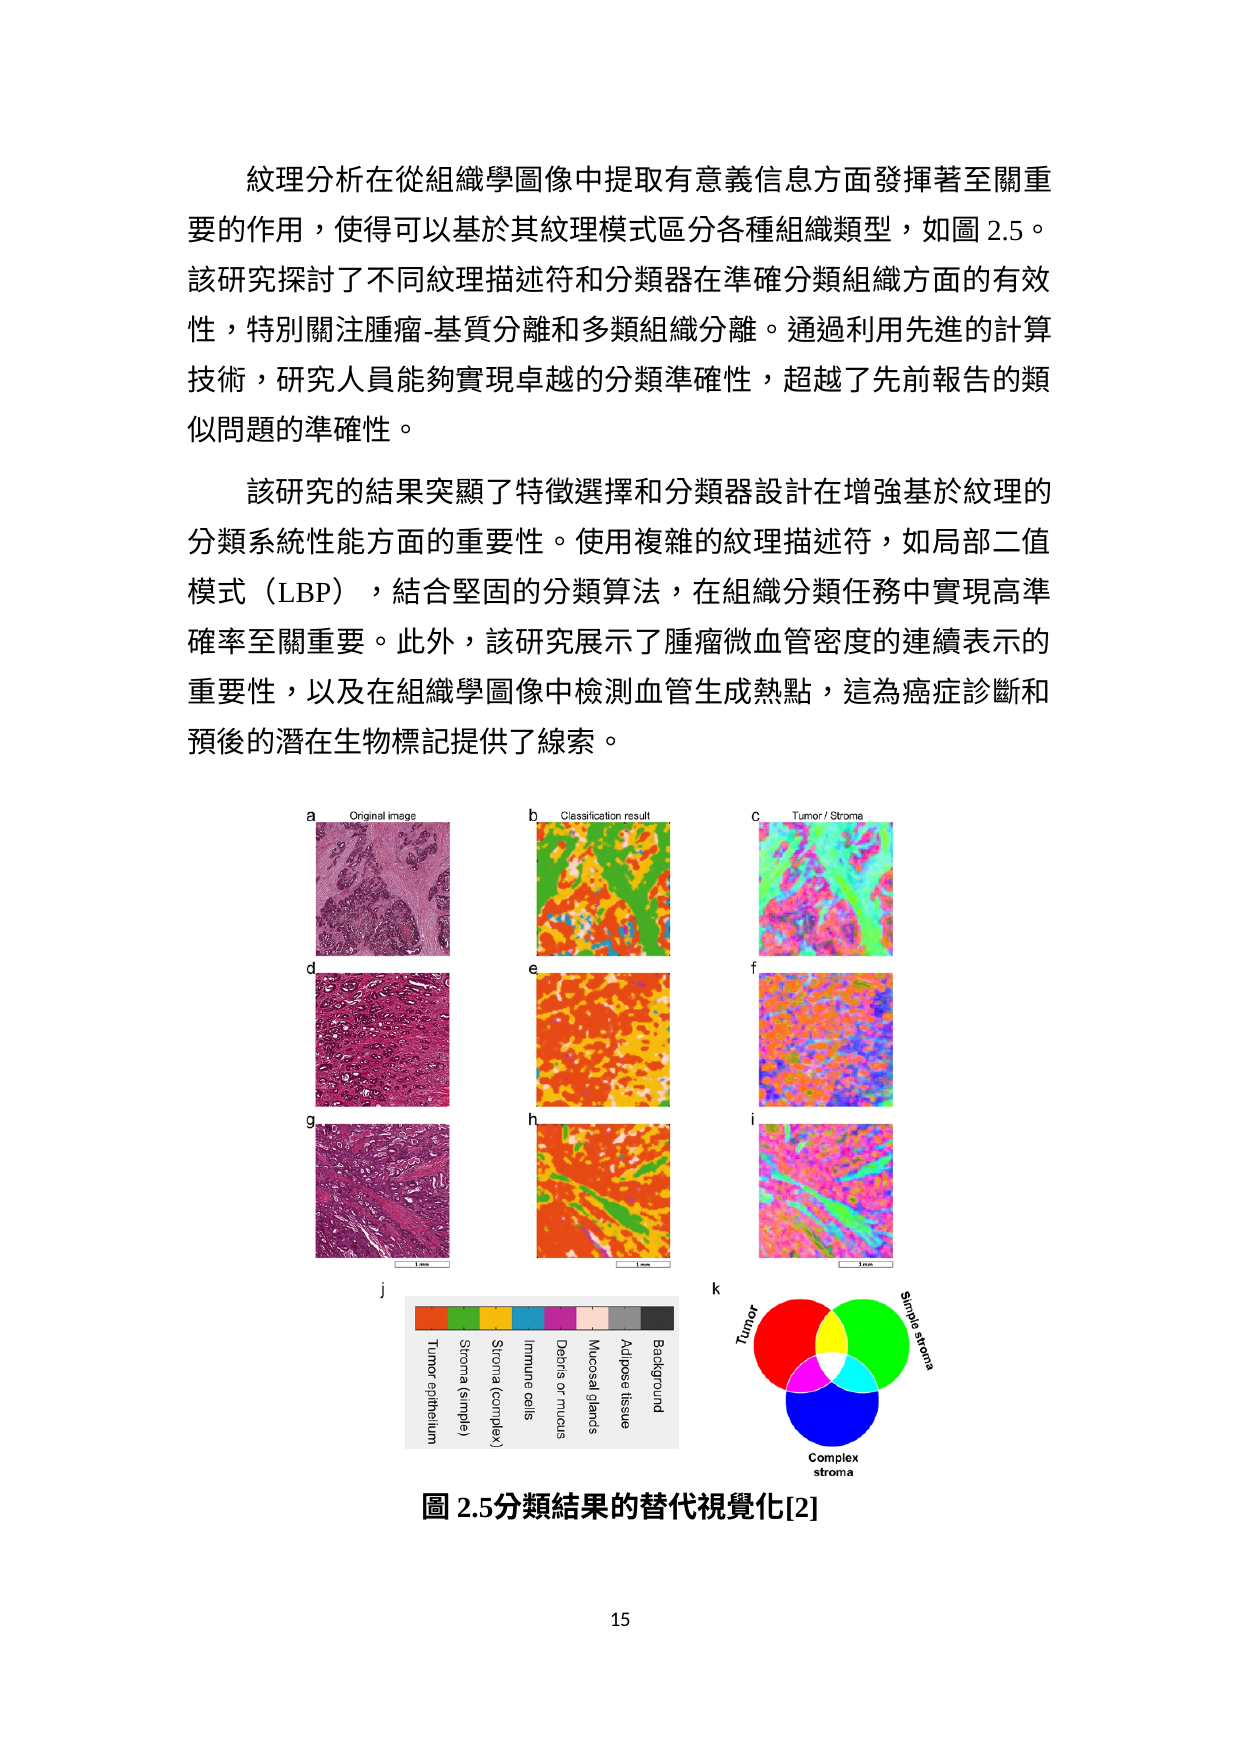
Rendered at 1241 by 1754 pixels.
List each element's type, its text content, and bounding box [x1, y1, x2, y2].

picture [295, 800, 945, 1484]
text 紋理分析在從組織學圖像中提取有意義信息方面發揮著至關重要的作用，使得可以基於其紋理模式區分各種組織類型，如圖2.5。該研究探討了不同紋理描述符和分類器在準確分類組織方面的有效性，特別關注腫瘤-基質分離和多類組織分離。通過利用先進的計算技術，研究人員能夠實現卓越的分類準確性，超越了先前報告的類似問題的準確性。 [187, 150, 1053, 450]
text 該研究的結果突顯了特徵選擇和分類器設計在增強基於紋理的分類系統性能方面的重要性。使用複雜的紋理描述符，如局部二值模式（LBP），結合堅固的分類算法，在組織分類任務中實現高準確率至關重要。此外，該研究展示了腫瘤微血管密度的連續表示的重要性，以及在組織學圖像中檢測血管生成熱點，這為癌症診斷和預後的潛在生物標記提供了線索。 [187, 462, 1053, 762]
text 圖2.5分類結果的替代視覺化[2] [187, 1483, 1053, 1526]
